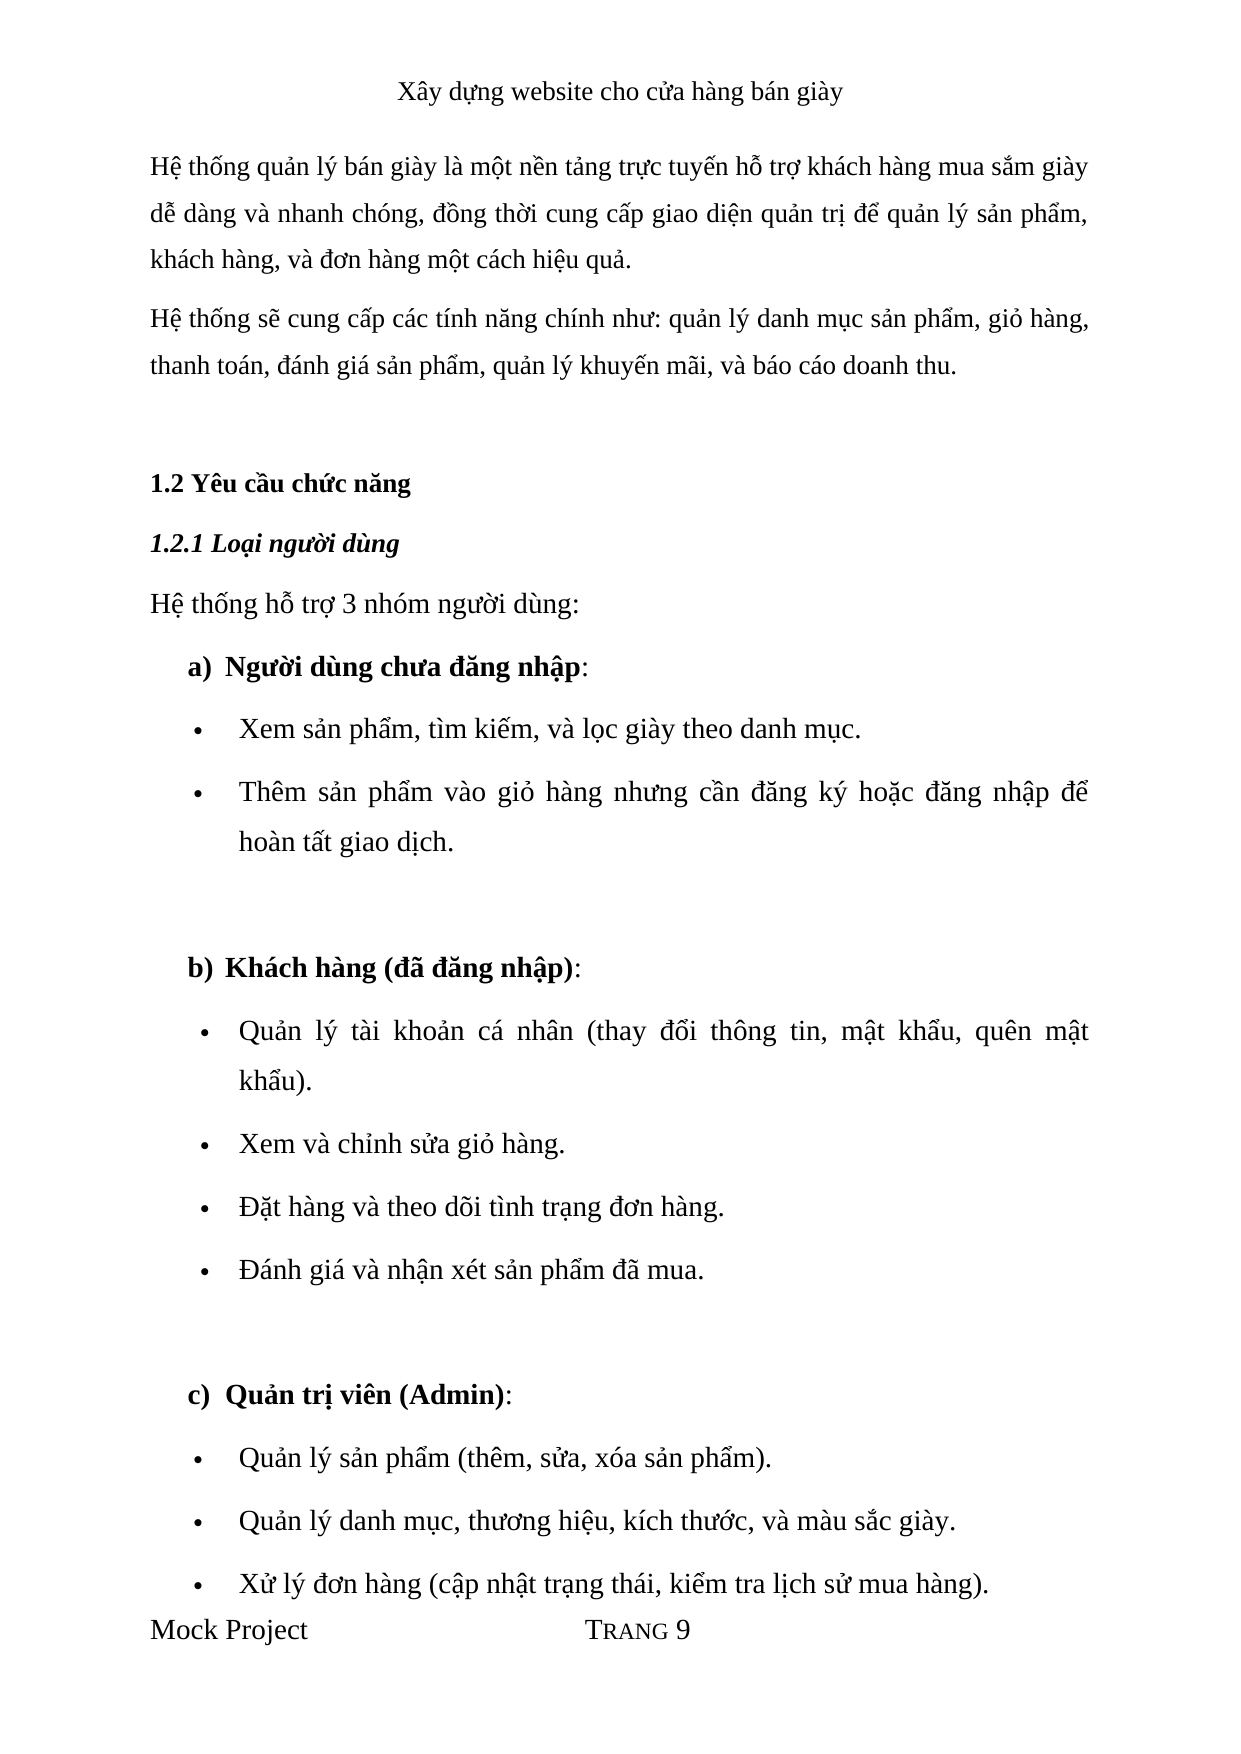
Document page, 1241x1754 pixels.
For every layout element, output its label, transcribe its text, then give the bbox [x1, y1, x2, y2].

list Quản lý danh mục, thương hiệu, kích thước, và màu sắc giày. [194, 1503, 1090, 1537]
list Xem và chỉnh sửa giỏ hàng. [201, 1126, 1090, 1160]
text Hệ thống sẽ cung cấp các tính năng chính như: quản lý danh mục sản phẩm, giỏ hàng, thanh toán, đánh giá sản phẩm, quản lý khuyến mãi, và báo cáo doanh thu. [150, 302, 1090, 380]
list Quản trị viên (Admin): [187, 1377, 1090, 1411]
list Xử lý đơn hàng (cập nhật trạng thái, kiểm tra lịch sử mua hàng). [194, 1566, 1090, 1599]
list Quản lý tài khoản cá nhân (thay đổi thông tin, mật khẩu, quên mật khẩu). [201, 1013, 1090, 1097]
list Đặt hàng và theo dõi tình trạng đơn hàng. [201, 1189, 1090, 1222]
subtitle 1.2.1 Loại người dùng [150, 527, 1090, 558]
list Khách hàng (đã đăng nhập): [187, 950, 1090, 984]
text Hệ thống quản lý bán giày là một nền tảng trực tuyến hỗ trợ khách hàng mua sắm giày dễ dàng và nhanh chóng, đồng thời cung cấp giao diện quản trị để quản lý sản phẩm, khách hàng, và đơn hàng một cách hiệu quả. [150, 150, 1090, 274]
list Đánh giá và nhận xét sản phẩm đã mua. [201, 1252, 1090, 1285]
text Hệ thống hỗ trợ 3 nhóm người dùng: [150, 586, 1090, 619]
list Xem sản phẩm, tìm kiếm, và lọc giày theo danh mục. [194, 711, 1090, 745]
list Thêm sản phẩm vào giỏ hàng nhưng cần đăng ký hoặc đăng nhập để hoàn tất giao dịch. [194, 774, 1090, 858]
list Quản lý sản phẩm (thêm, sửa, xóa sản phẩm). [194, 1440, 1090, 1474]
list Người dùng chưa đăng nhập: [187, 649, 1090, 682]
text 1.2 Yêu cầu chức năng [150, 467, 1090, 499]
